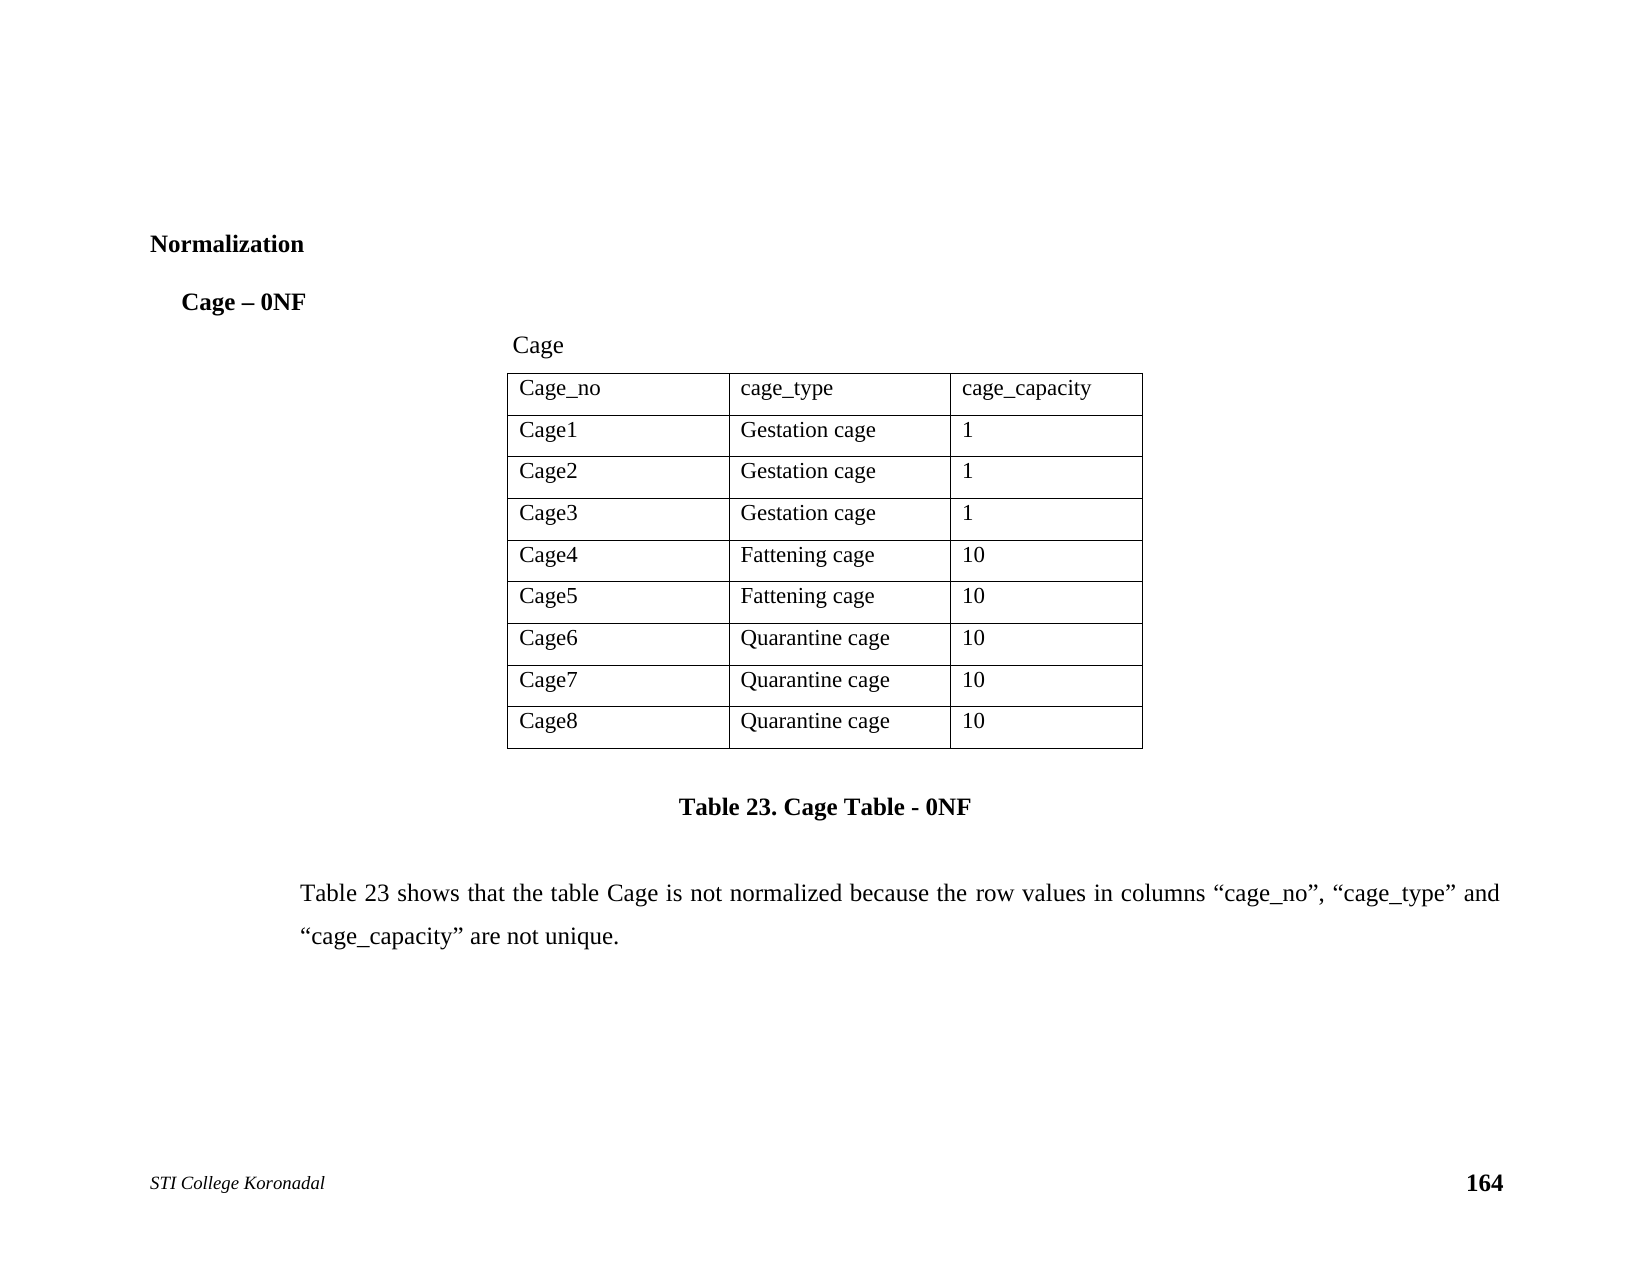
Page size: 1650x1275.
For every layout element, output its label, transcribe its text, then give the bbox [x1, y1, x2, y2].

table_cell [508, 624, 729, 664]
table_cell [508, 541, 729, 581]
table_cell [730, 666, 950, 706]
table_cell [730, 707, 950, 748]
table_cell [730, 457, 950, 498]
text Table 23 shows that the table Cage is not normalized because the row values in columns “cage_no”, “cage_type” and “cage_capacity” are not unique. [300, 878, 1500, 950]
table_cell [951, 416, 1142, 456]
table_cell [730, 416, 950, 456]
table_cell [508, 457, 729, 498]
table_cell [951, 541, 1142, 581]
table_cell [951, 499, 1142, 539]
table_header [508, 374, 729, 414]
subtitle Normalization [150, 229, 1500, 258]
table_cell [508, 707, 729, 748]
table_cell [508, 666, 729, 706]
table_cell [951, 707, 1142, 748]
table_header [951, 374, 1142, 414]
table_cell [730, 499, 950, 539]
text Cage [150, 330, 1500, 358]
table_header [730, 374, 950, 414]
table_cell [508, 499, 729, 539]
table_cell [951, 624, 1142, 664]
text Cage – 0NF [150, 287, 1500, 315]
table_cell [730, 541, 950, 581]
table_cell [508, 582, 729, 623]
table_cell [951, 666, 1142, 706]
text Table 23. Cage Table - 0NF [150, 792, 1500, 821]
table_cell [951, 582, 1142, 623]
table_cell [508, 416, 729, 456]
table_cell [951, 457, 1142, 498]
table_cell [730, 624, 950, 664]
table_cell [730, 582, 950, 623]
